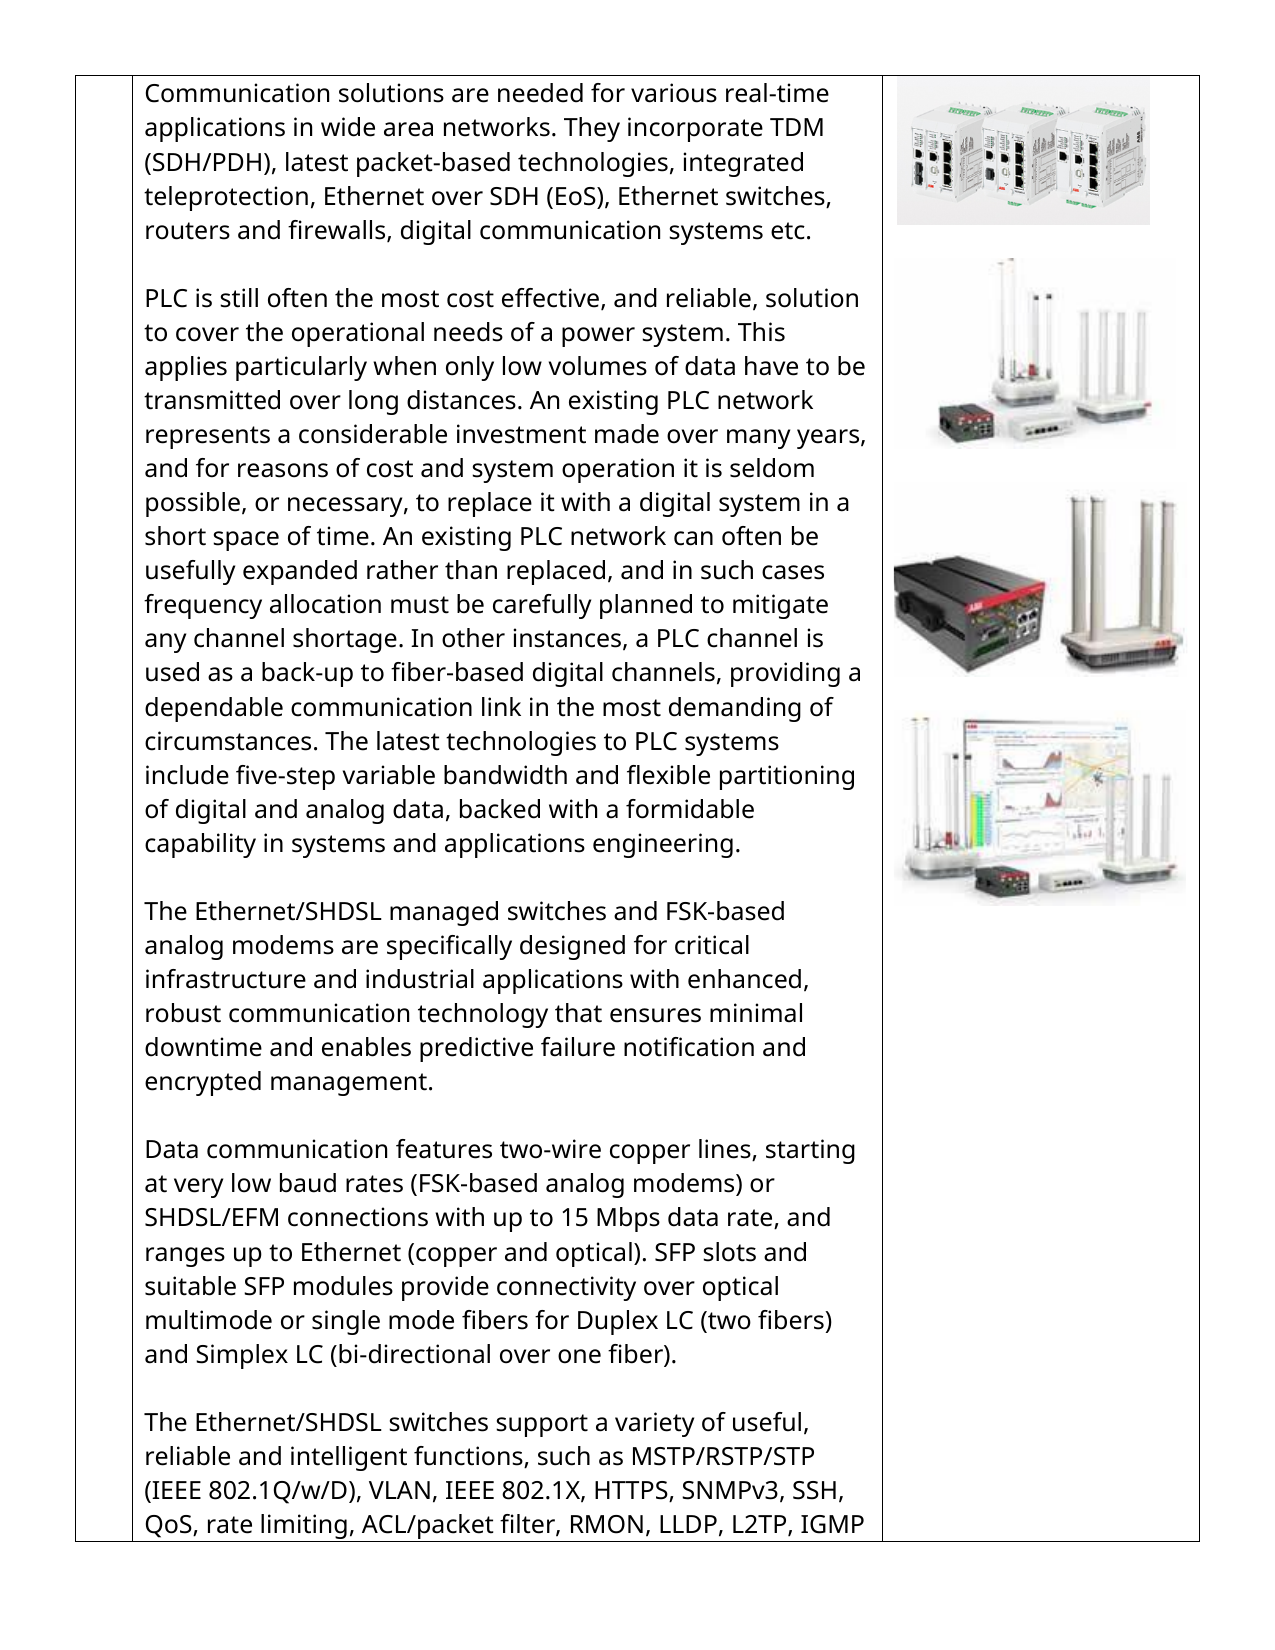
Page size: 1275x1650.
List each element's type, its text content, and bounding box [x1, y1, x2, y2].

table_cell Modem [883, 76, 1199, 1541]
picture [893, 482, 1188, 677]
picture [893, 76, 1150, 225]
picture [893, 258, 1177, 449]
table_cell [133, 76, 882, 1541]
table_cell [76, 76, 132, 1541]
picture [893, 710, 1186, 906]
